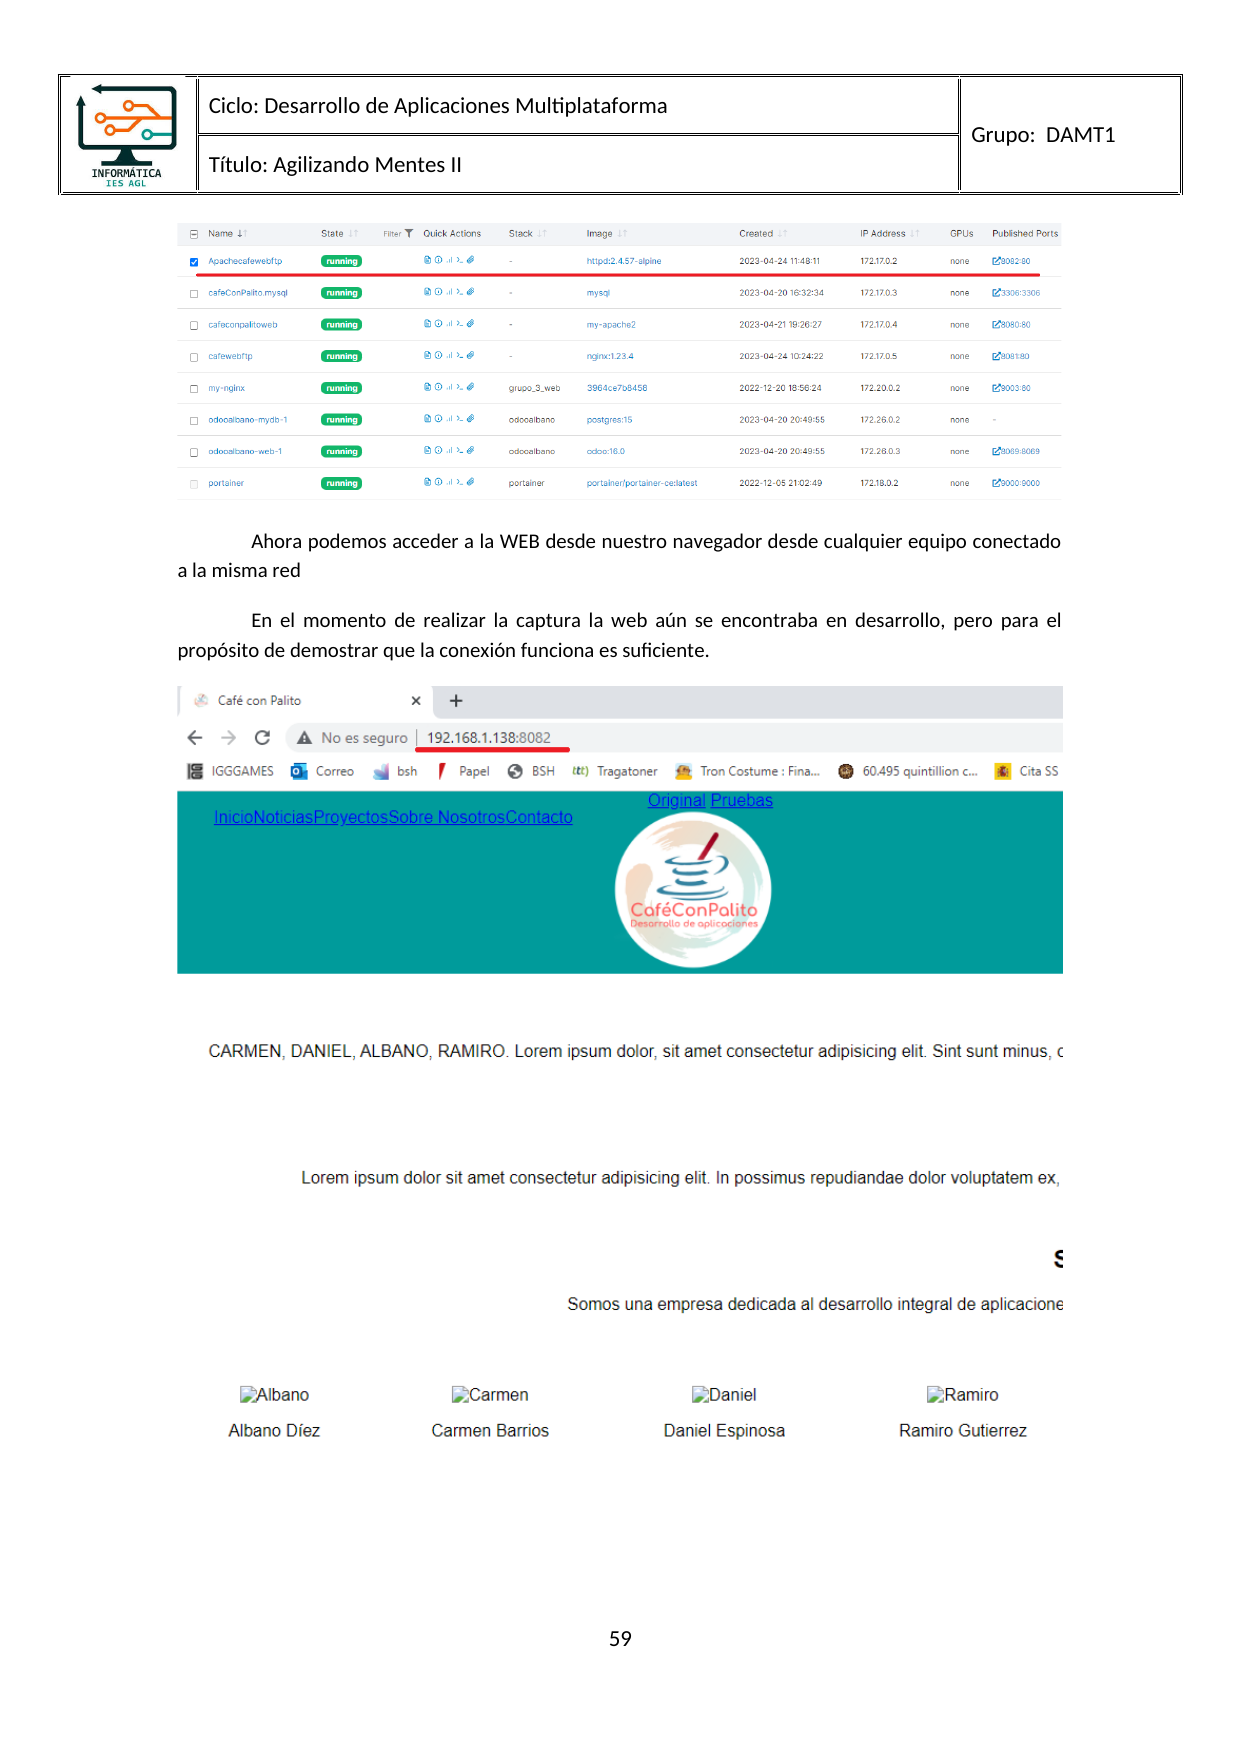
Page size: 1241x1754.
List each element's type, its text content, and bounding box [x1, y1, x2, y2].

picture [70, 76, 186, 192]
picture [177, 223, 1062, 504]
text En el momento de realizar la captura la web aún se encontraba en desarrollo, pero para el propósito de demostrar que la conexión funciona es suficiente. [177, 608, 1063, 662]
text Ahora podemos acceder a la WEB desde nuestro navegador desde cualquier equipo conectado a la misma red [177, 528, 1063, 583]
picture [177, 686, 1063, 1446]
